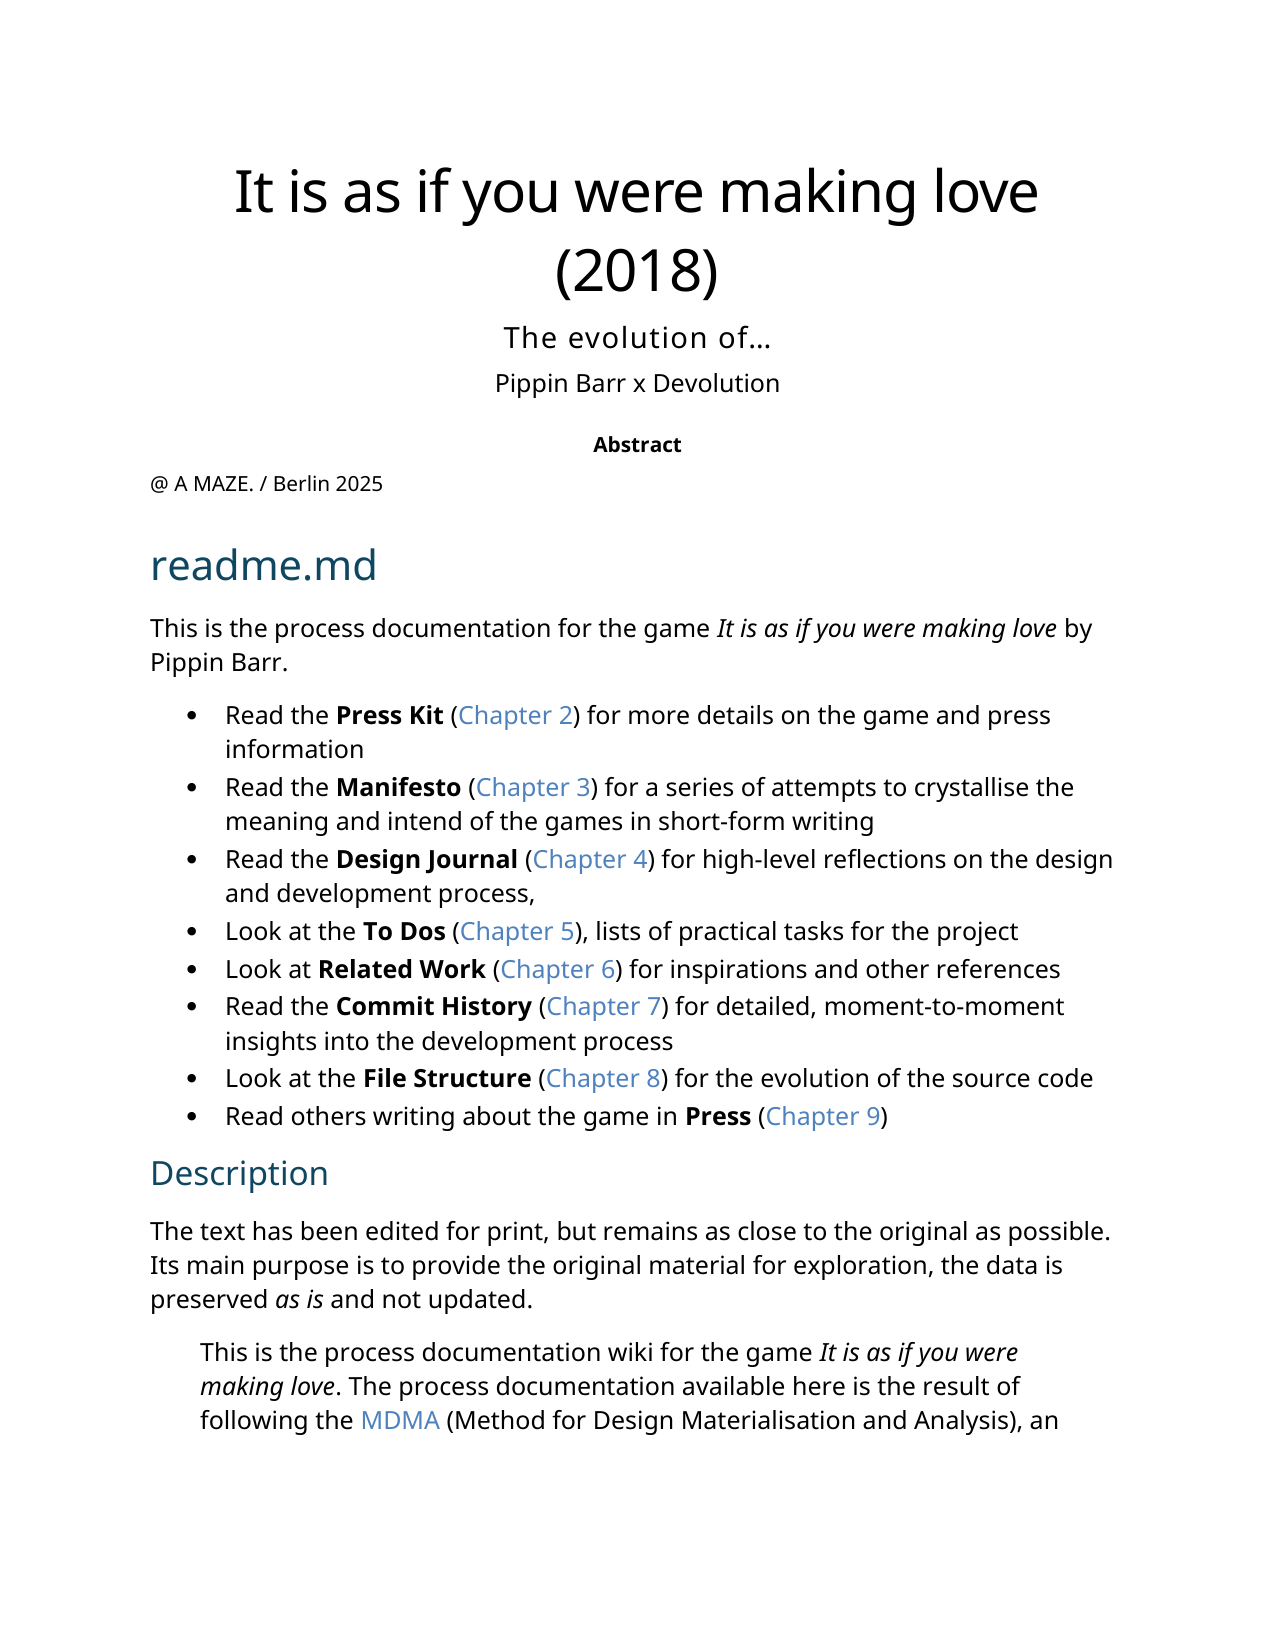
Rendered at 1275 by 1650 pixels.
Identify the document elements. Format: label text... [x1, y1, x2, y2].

list Read the Commit History (Chapter 7) for detailed, moment-to-moment insights into the development process [187, 989, 1125, 1057]
subtitle readme.md [150, 535, 1125, 592]
list Read the Design Journal (Chapter 4) for high-level reflections on the design and development process, [187, 842, 1125, 910]
list Read the Manifesto (Chapter 3) for a series of attempts to crystallise the meaning and intend of the games in short-form writing [187, 770, 1125, 838]
subtitle The evolution of… [150, 317, 1125, 357]
subtitle Description [150, 1149, 1125, 1195]
text This is the process documentation for the game It is as if you were making love by Pippin Barr. [150, 611, 1125, 679]
text Pippin Barr x Devolution [150, 365, 1125, 399]
title It is as if you were making love (2018) [150, 150, 1125, 309]
text The text has been edited for print, but remains as close to the original as possible. Its main purpose is to provide the original material for exploration, the data is preserved as is and not updated. [150, 1214, 1125, 1316]
list Look at the To Dos (Chapter 5), lists of practical tasks for the project [187, 913, 1125, 947]
title Abstract [150, 431, 1125, 459]
list Read others writing about the game in Press (Chapter 9) [187, 1099, 1125, 1133]
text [200, 1334, 1075, 1437]
text @ A MAZE. / Berlin 2025 [150, 469, 1125, 498]
list Look at the File Structure (Chapter 8) for the evolution of the source code [187, 1061, 1125, 1095]
list Look at Related Work (Chapter 6) for inspirations and other references [187, 951, 1125, 985]
list Read the Press Kit (Chapter 2) for more details on the game and press information [187, 698, 1125, 766]
